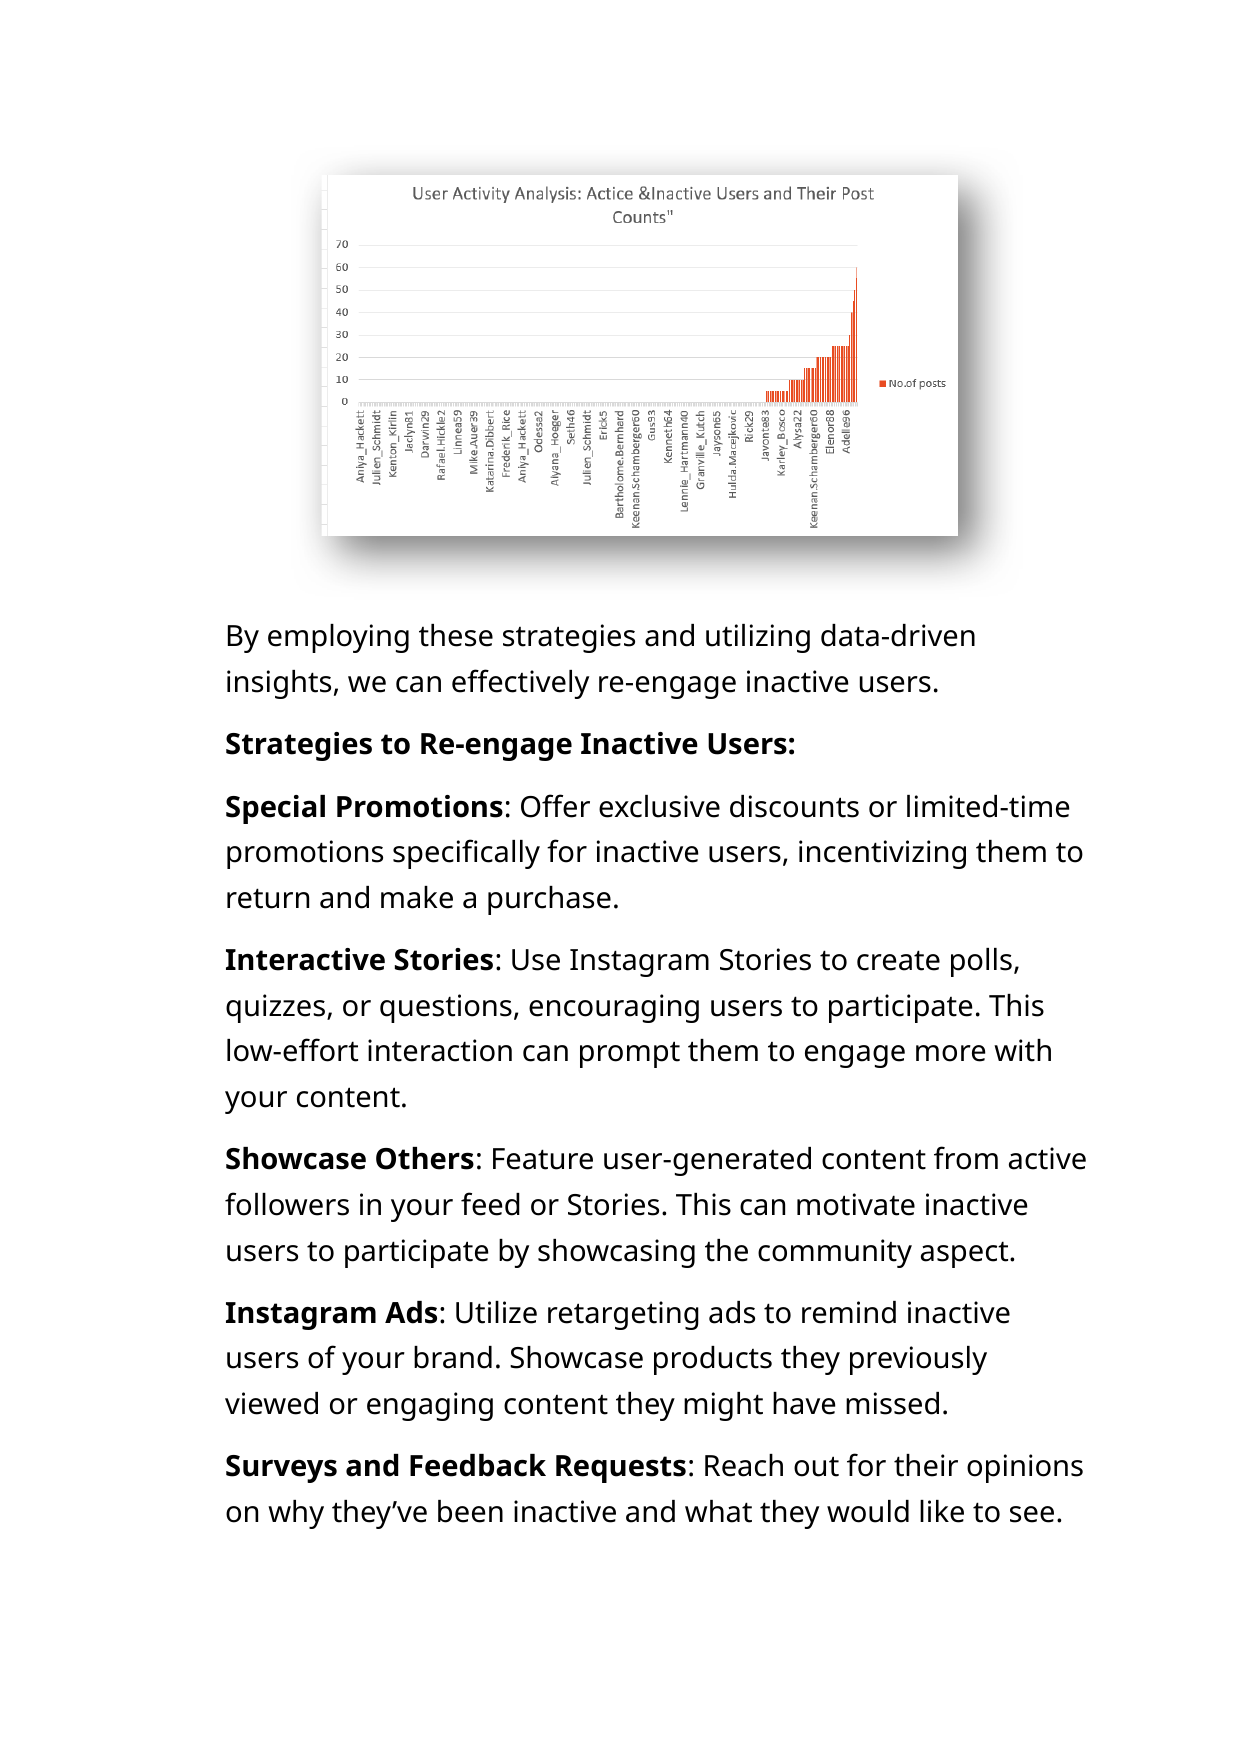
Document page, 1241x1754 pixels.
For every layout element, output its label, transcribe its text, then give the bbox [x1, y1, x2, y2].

text Strategies to Re-engage Inactive Users: [225, 723, 1090, 763]
picture [321, 175, 958, 536]
text Instagram Ads: Utilize retargeting ads to remind inactive users of your brand. Showcase products they previously viewed or engaging content they might have missed. [225, 1292, 1090, 1423]
text Showcase Others: Feature user-generated content from active followers in your feed or Stories. This can motivate inactive users to participate by showcasing the community aspect. [225, 1138, 1090, 1269]
text By employing these strategies and utilizing data-driven insights, we can effectively re-engage inactive users. [225, 616, 1090, 701]
text Interactive Stories: Use Instagram Stories to create polls, quizzes, or questions, encouraging users to participate. This low-effort interaction can prompt them to engage more with your content. [225, 939, 1090, 1116]
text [225, 1446, 1090, 1531]
text Special Promotions: Offer exclusive discounts or limited-time promotions specifically for inactive users, incentivizing them to return and make a purchase. [225, 786, 1090, 917]
